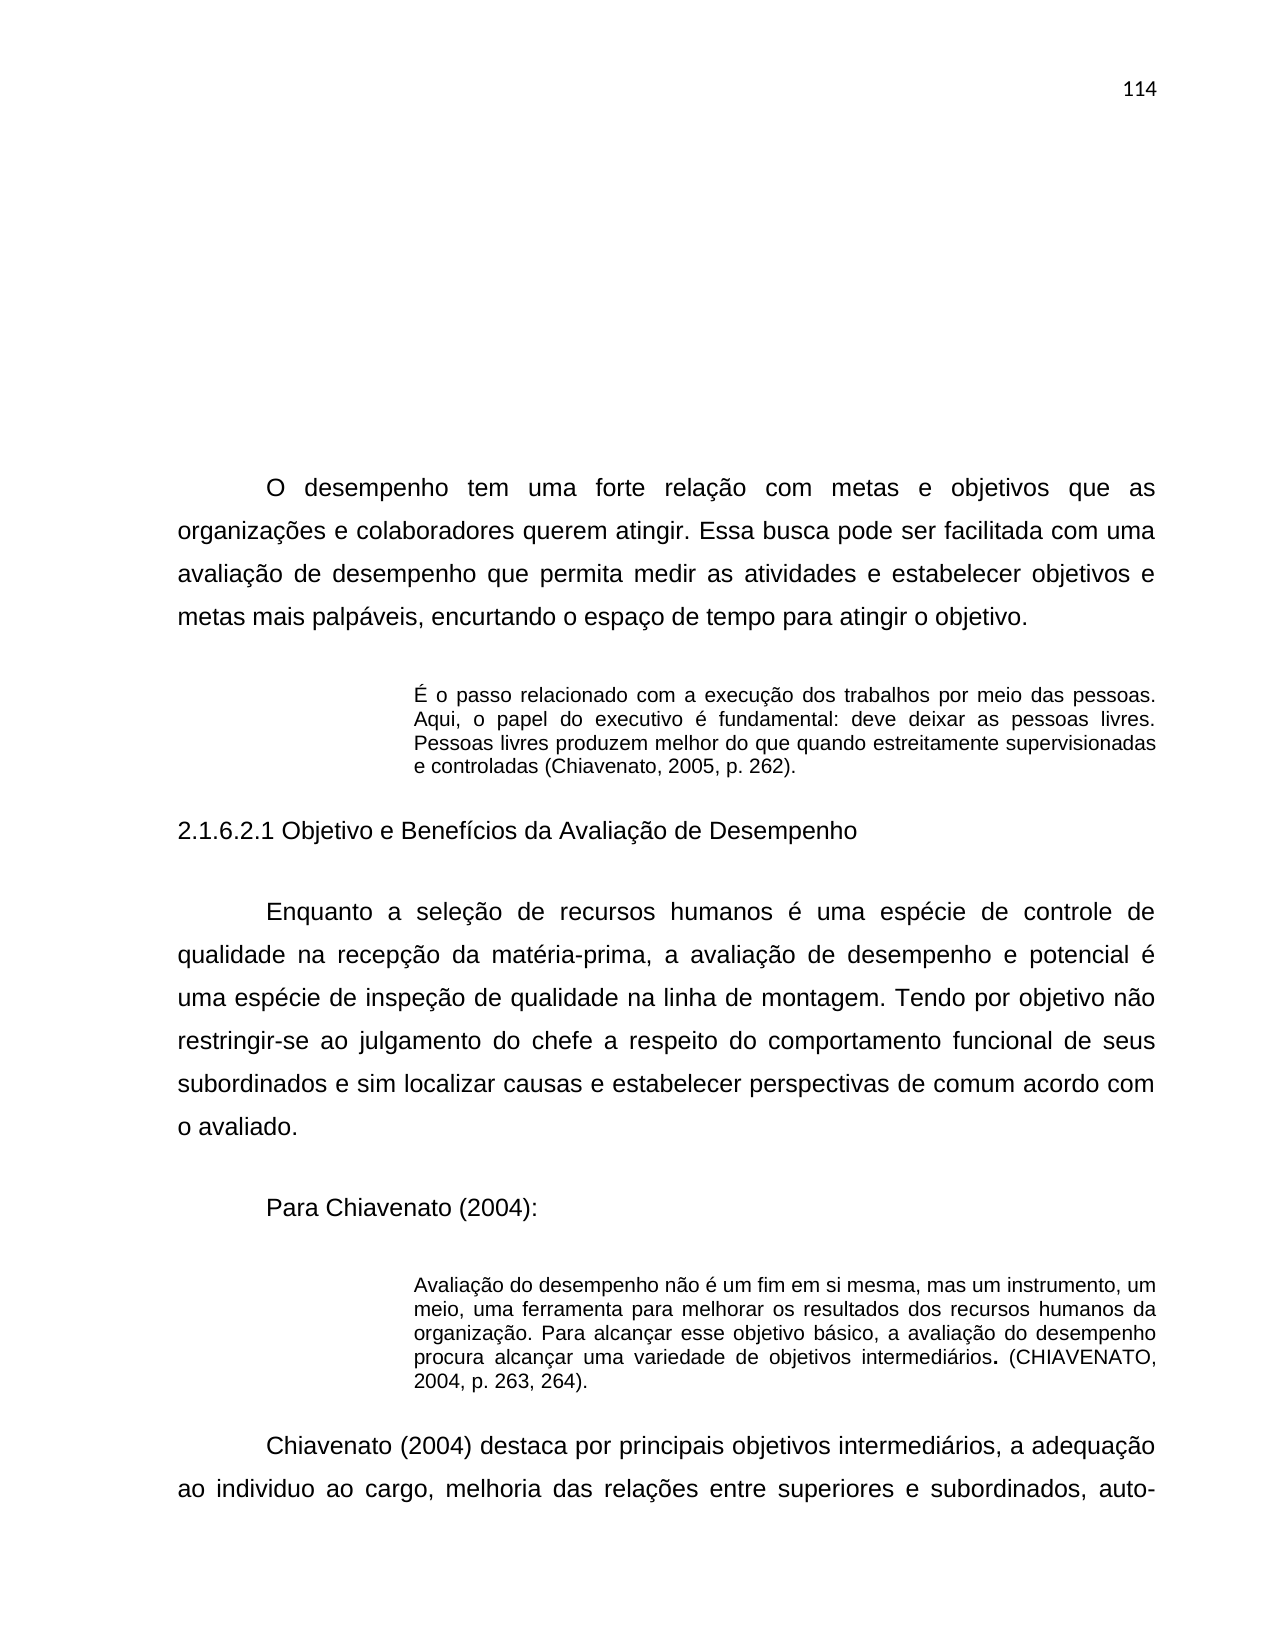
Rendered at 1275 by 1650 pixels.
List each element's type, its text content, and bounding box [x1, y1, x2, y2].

text O desempenho tem uma forte relação com metas e objetivos que as organizações e colaboradores querem atingir. Essa busca pode ser facilitada com uma avaliação de desempenho que permita medir as atividades e estabelecer objetivos e metas mais palpáveis, encurtando o espaço de tempo para atingir o objetivo. [177, 472, 1157, 631]
text Avaliação do desempenho não é um fim em si mesma, mas um instrumento, um meio, uma ferramenta para melhorar os resultados dos recursos humanos da organização. Para alcançar esse objetivo básico, a avaliação do desempenho procura alcançar uma variedade de objetivos intermediários. (CHIAVENATO, 2004, p. 263, 264). [413, 1273, 1157, 1393]
text É o passo relacionado com a execução dos trabalhos por meio das pessoas. Aqui, o papel do executivo é fundamental: deve deixar as pessoas livres. Pessoas livres produzem melhor do que quando estreitamente supervisionadas e controladas (Chiavenato, 2005, p. 262). [413, 682, 1157, 778]
text Enquanto a seleção de recursos humanos é uma espécie de controle de qualidade na recepção da matéria-prima, a avaliação de desempenho e potencial é uma espécie de inspeção de qualidade na linha de montagem. Tendo por objetivo não restringir-se ao julgamento do chefe a respeito do comportamento funcional de seus subordinados e sim localizar causas e estabelecer perspectivas de comum acordo com o avaliado. [177, 896, 1157, 1141]
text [177, 1431, 1157, 1502]
text 2.1.6.2.1 Objetivo e Benefícios da Avaliação de Desempenho [177, 816, 1157, 844]
text Para Chiavenato (2004): [177, 1193, 1157, 1221]
